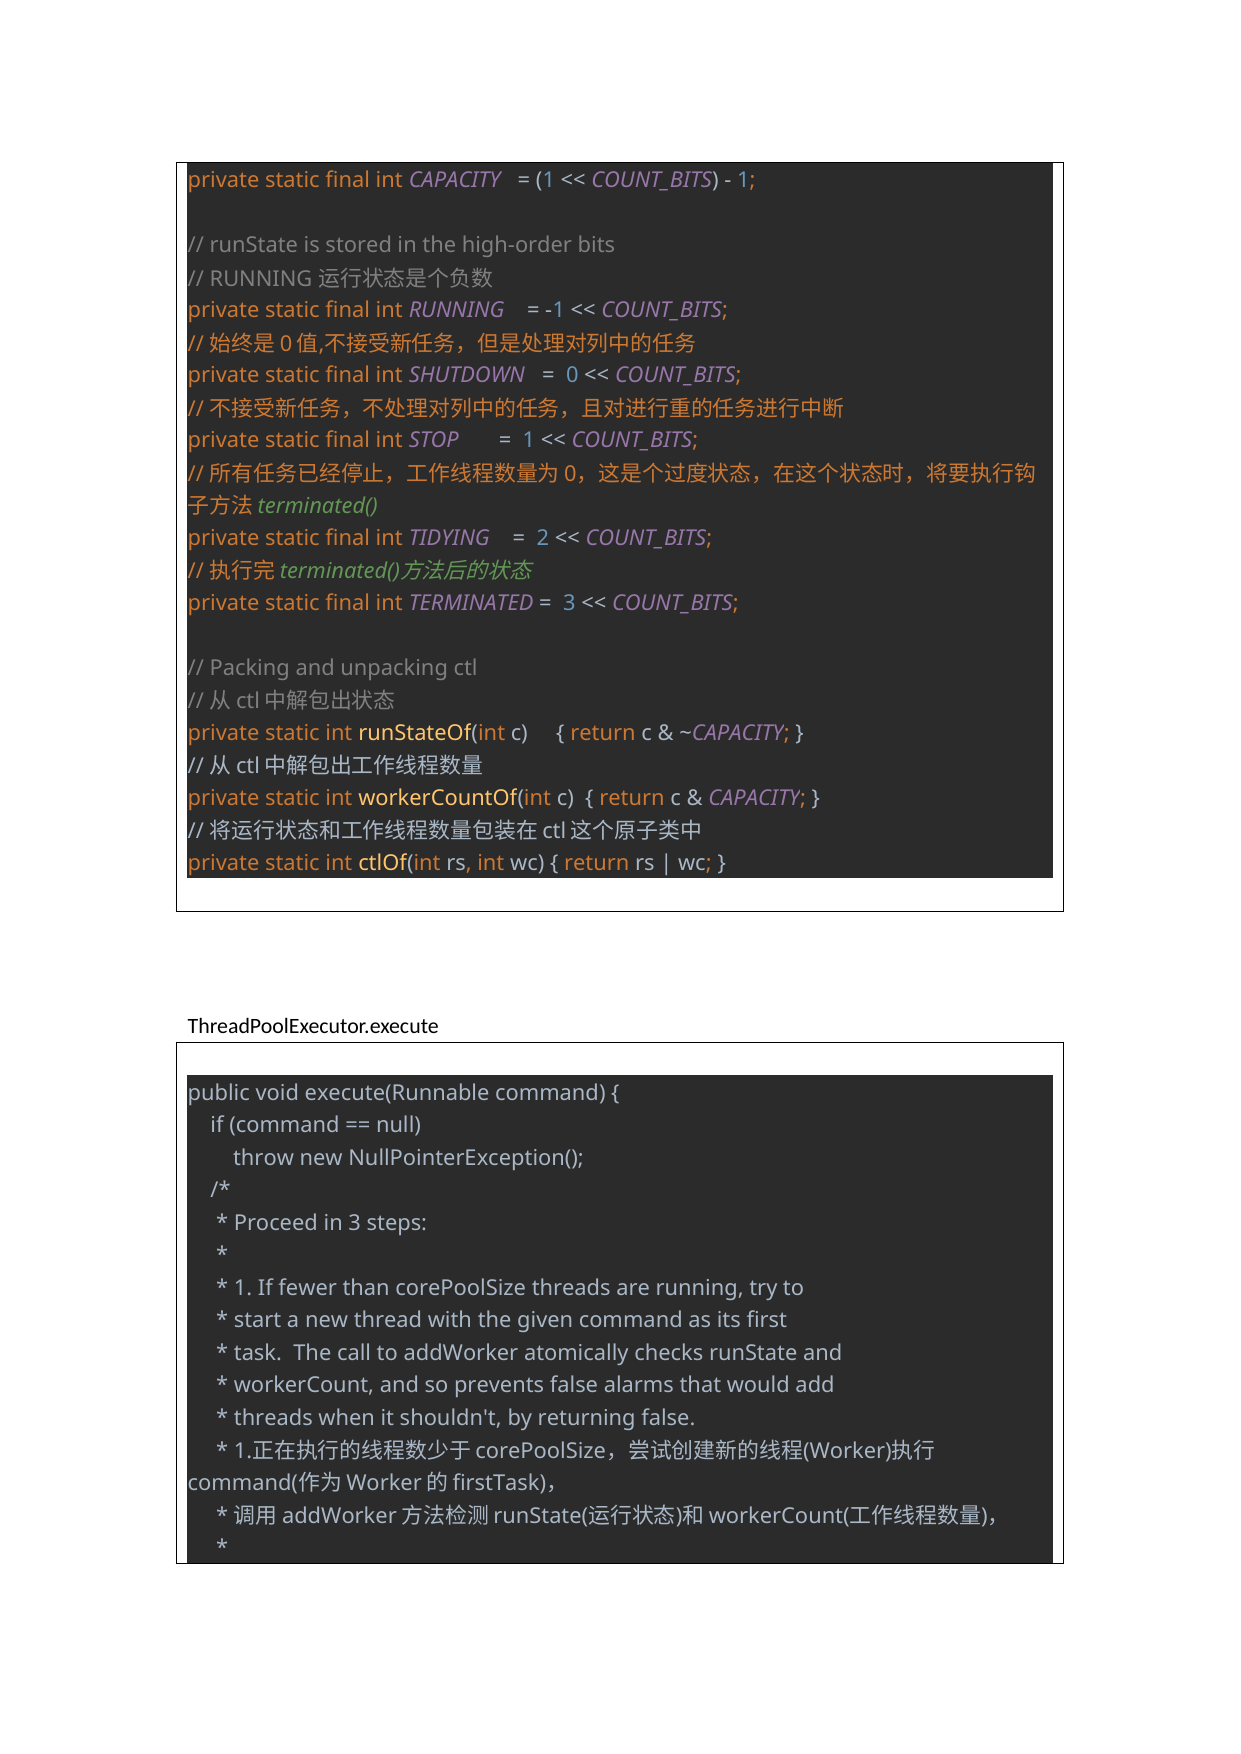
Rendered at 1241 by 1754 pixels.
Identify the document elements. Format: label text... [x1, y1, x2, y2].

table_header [177, 1043, 1063, 1563]
list ThreadPoolExecutor.execute [187, 1009, 1053, 1042]
